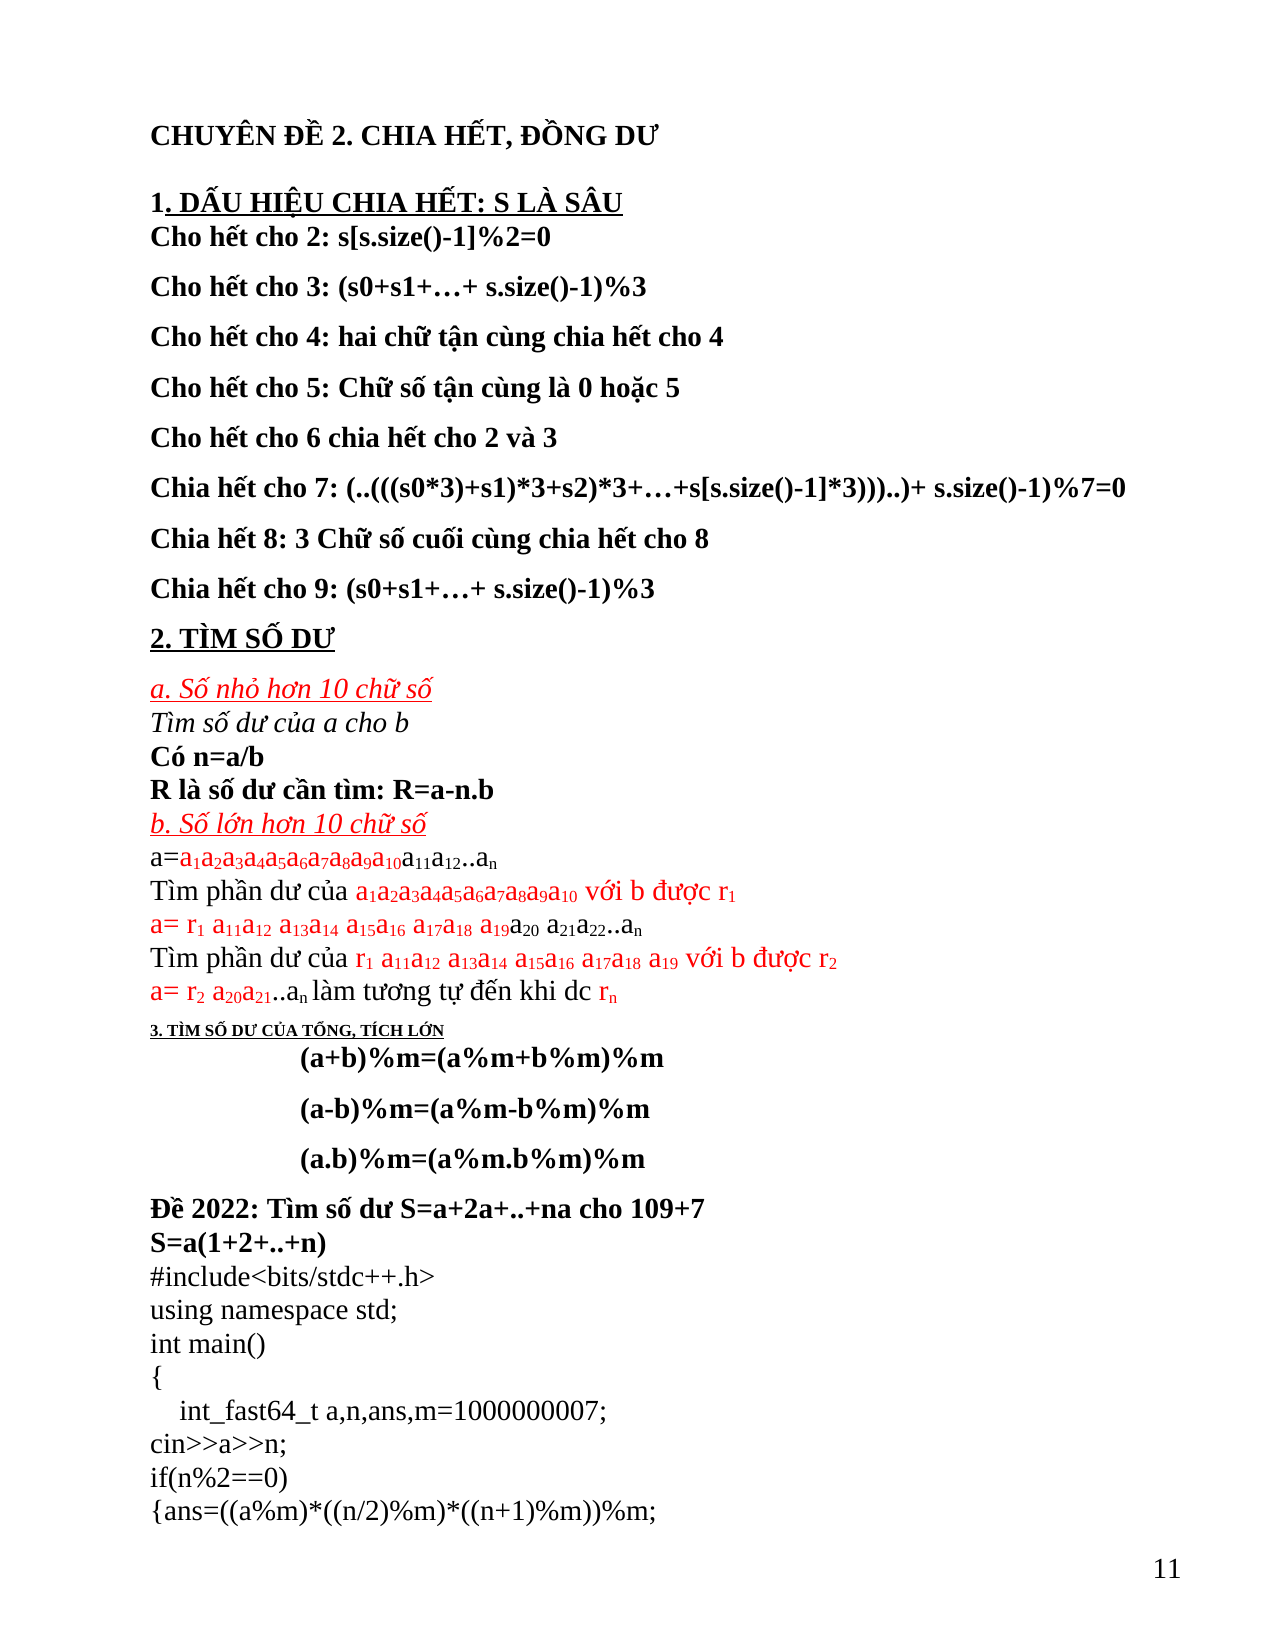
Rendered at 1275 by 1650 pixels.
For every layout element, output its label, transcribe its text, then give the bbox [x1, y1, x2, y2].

text 3. TÌM SỐ DƯ CỦA TỔNG, TÍCH LỚN [150, 1007, 1181, 1041]
text a= r1 a11a12 a13a14 a15a16 a17a18 a19a20 a21a22..an [150, 906, 1181, 940]
text (a.b)%m=(a%m.b%m)%m [300, 1141, 1181, 1175]
text Tìm số dư của a cho b [150, 705, 1181, 739]
text using namespace std; [150, 1292, 1181, 1326]
text R là số dư cần tìm: R=a-n.b [150, 772, 1181, 806]
text Cho hết cho 4: hai chữ tận cùng chia hết cho 4 [150, 319, 1181, 353]
text Chia hết cho 7: (..(((s0*3)+s1)*3+s2)*3+…+s[s.size()-1]*3)))..)+ s.size()-1)%7=0 [150, 470, 1181, 504]
text Đề 2022: Tìm số dư S=a+2a+..+na cho 109+7 [150, 1192, 1181, 1225]
text Chia hết 8: 3 Chữ số cuối cùng chia hết cho 8 [150, 521, 1181, 554]
text int_fast64_t a,n,ans,m=1000000007; [150, 1393, 1181, 1426]
text Cho hết cho 6 chia hết cho 2 và 3 [150, 420, 1181, 454]
text Cho hết cho 3: (s0+s1+…+ s.size()-1)%3 [150, 269, 1181, 303]
text Chia hết cho 9: (s0+s1+…+ s.size()-1)%3 [150, 571, 1181, 604]
text int main() [150, 1326, 1181, 1359]
text Có n=a/b [150, 739, 1181, 772]
text a= r2 a20a21..an làm tương tự đến khi dc rn [150, 973, 1181, 1007]
text (a+b)%m=(a%m+b%m)%m [300, 1041, 1181, 1074]
text 1. DẤU HIỆU CHIA HẾT: S LÀ SÂU [150, 185, 1181, 219]
text Cho hết cho 2: s[s.size()-1]%2=0 [150, 219, 1181, 252]
text Tìm phần dư của a1a2a3a4a5a6a7a8a9a10 với b được r1 [150, 873, 1181, 906]
text 2. TÌM SỐ DƯ [150, 621, 1181, 655]
text S=a(1+2+..+n) [150, 1225, 1181, 1259]
text { [150, 1359, 1181, 1393]
text {ans=((a%m)*((n/2)%m)*((n+1)%m))%m; [150, 1493, 1181, 1527]
text a=a1a2a3a4a5a6a7a8a9a10a11a12..an [150, 839, 1181, 873]
text CHUYÊN ĐỀ 2. CHIA HẾT, ĐỒNG DƯ [150, 118, 1181, 152]
text cin>>a>>n; [150, 1426, 1181, 1460]
text if(n%2==0) [150, 1460, 1181, 1493]
text a. Số nhỏ hơn 10 chữ số [150, 672, 1181, 705]
text Tìm phần dư của r1 a11a12 a13a14 a15a16 a17a18 a19 với b được r2 [150, 940, 1181, 973]
text Cho hết cho 5: Chữ số tận cùng là 0 hoặc 5 [150, 370, 1181, 403]
text #include<bits/stdc++.h> [150, 1259, 1181, 1292]
text (a-b)%m=(a%m-b%m)%m [300, 1091, 1181, 1124]
text b. Số lớn hơn 10 chữ số [150, 806, 1181, 839]
